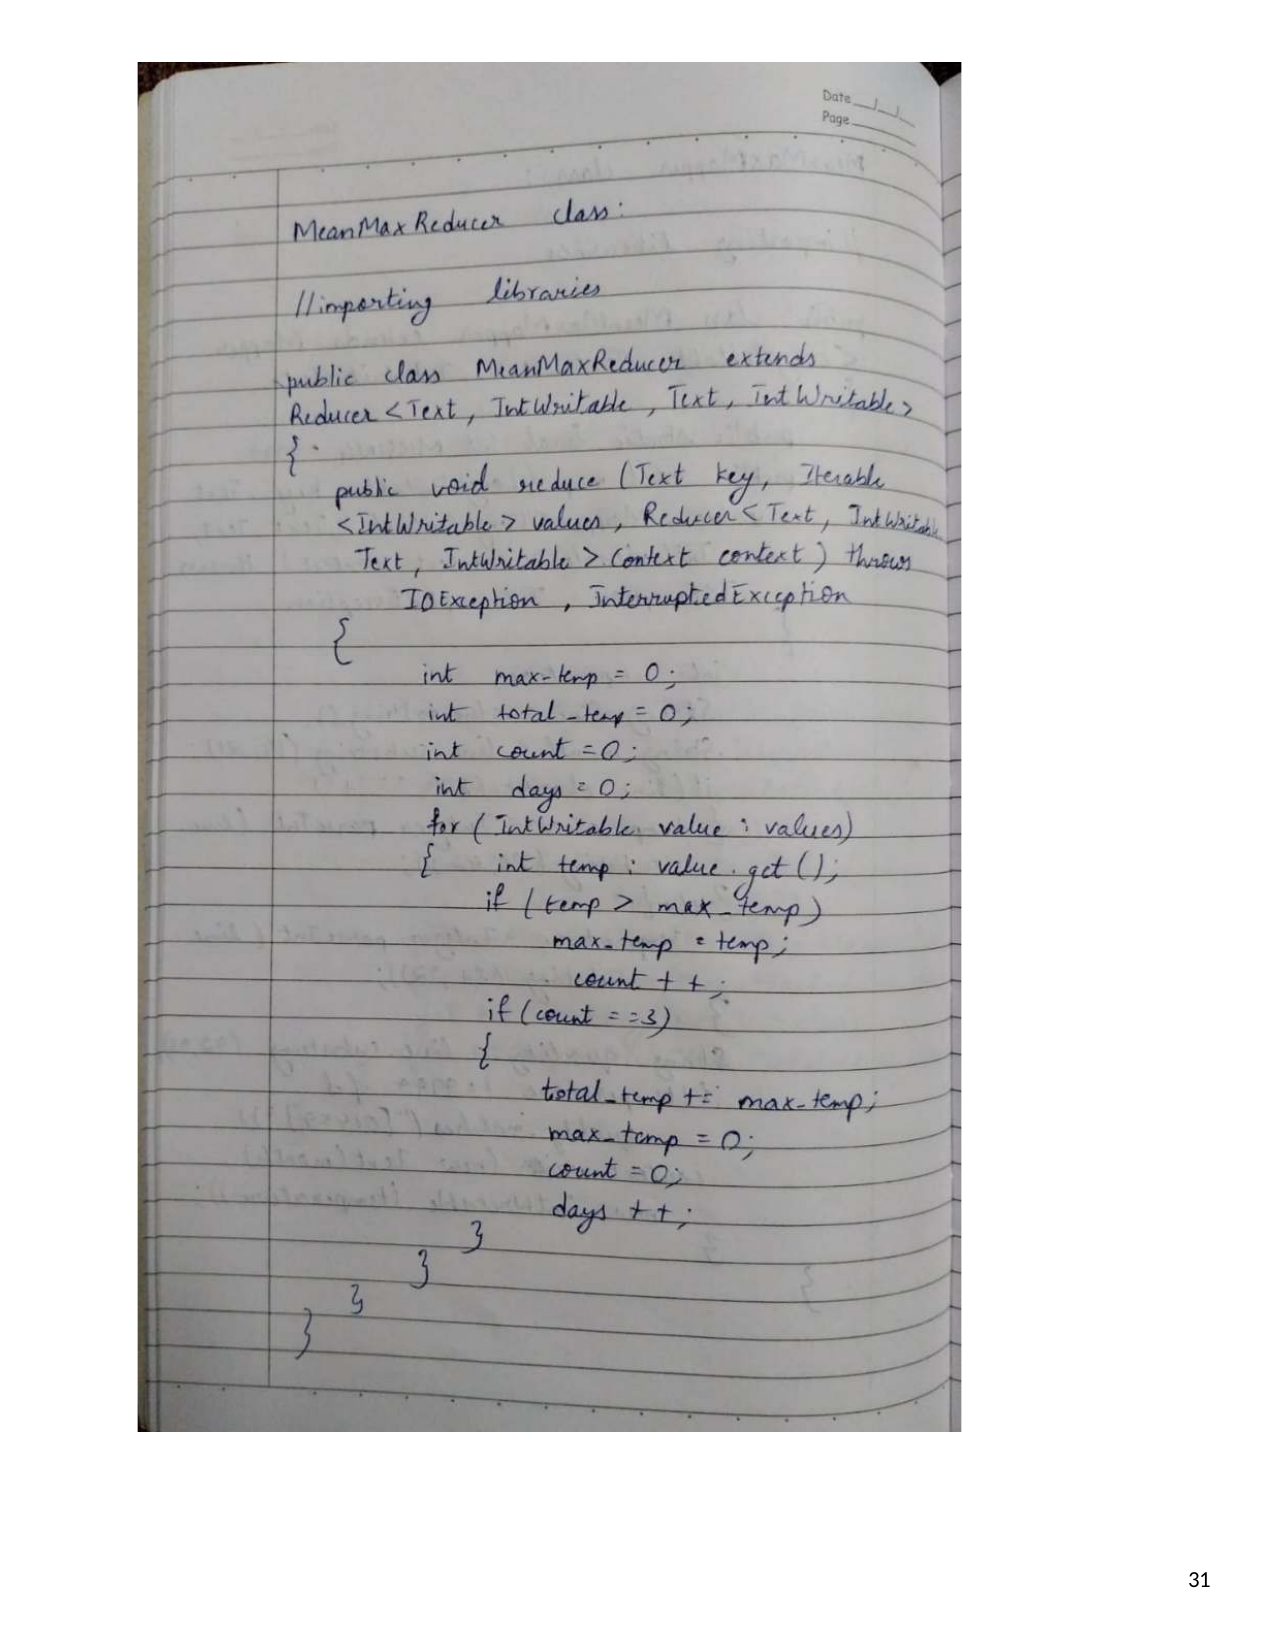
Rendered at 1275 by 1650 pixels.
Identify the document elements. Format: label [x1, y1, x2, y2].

picture [137, 62, 962, 1432]
